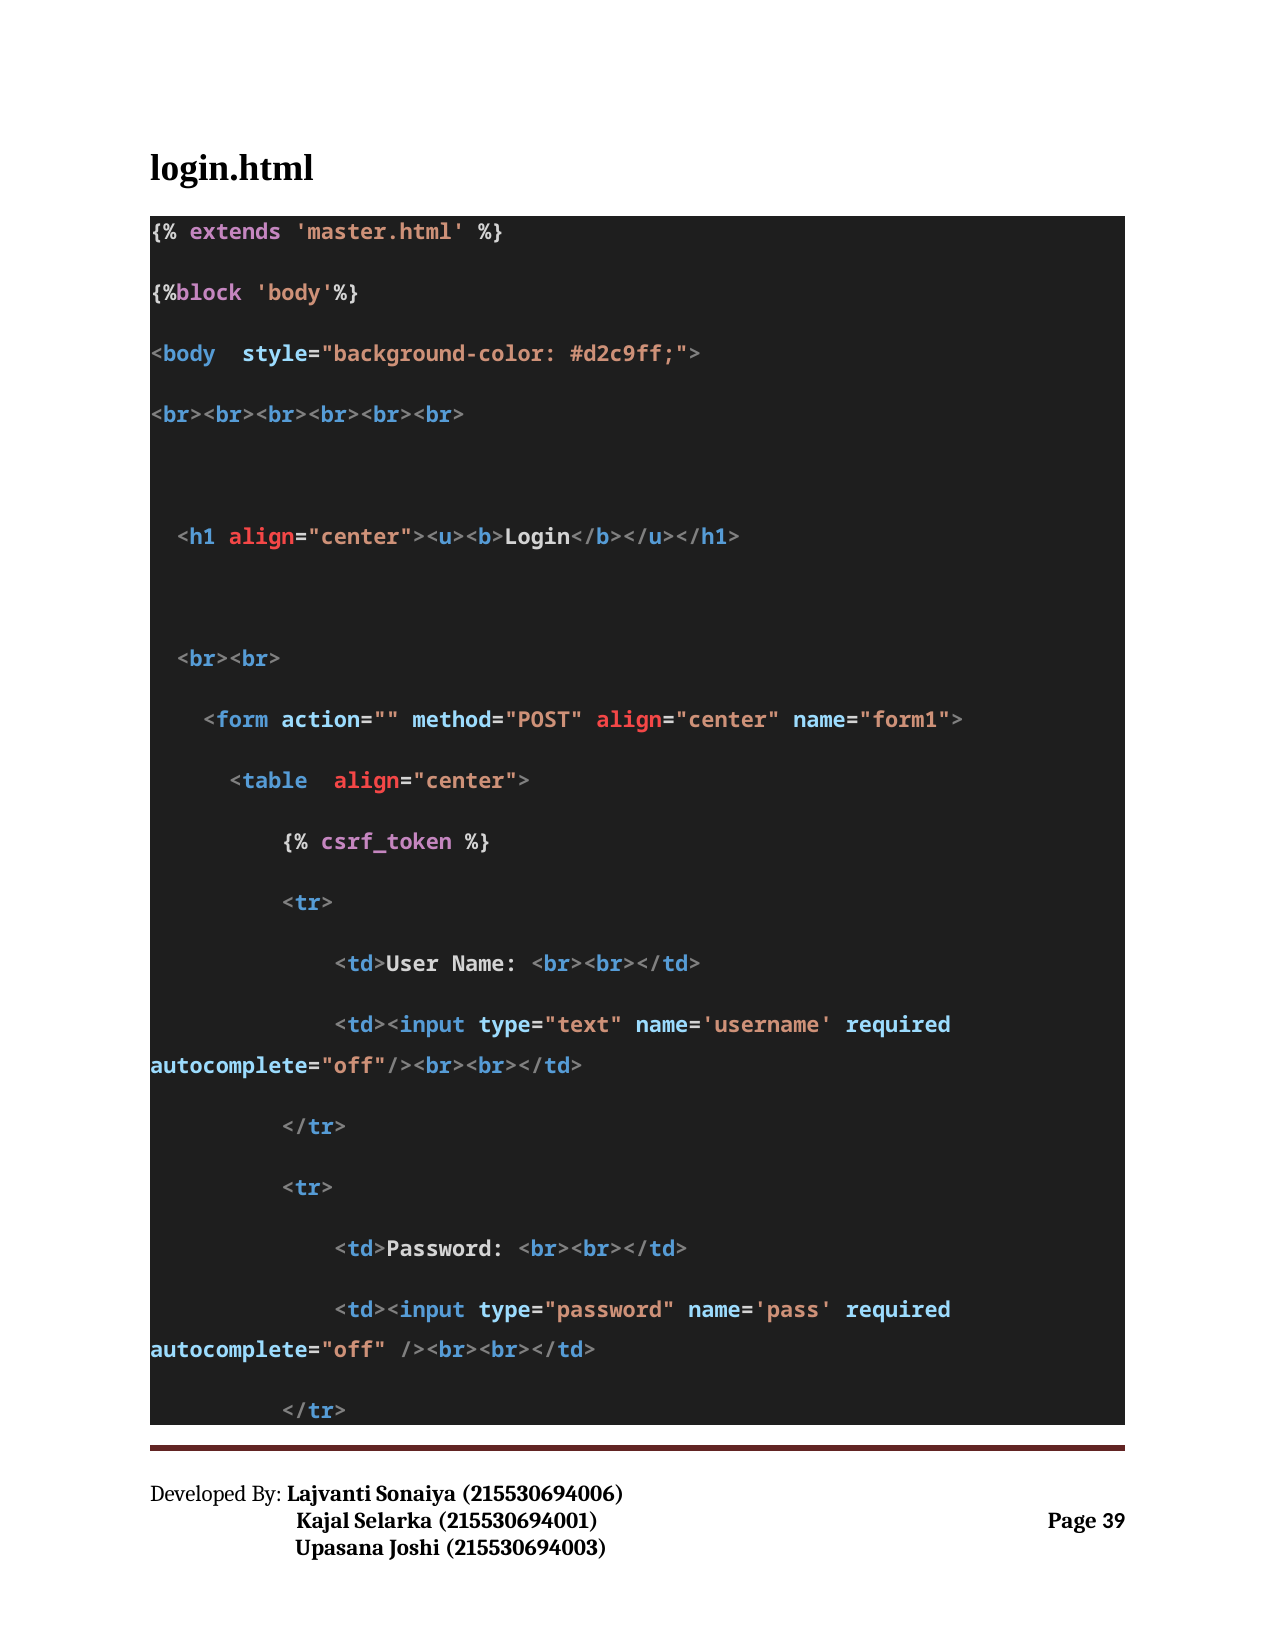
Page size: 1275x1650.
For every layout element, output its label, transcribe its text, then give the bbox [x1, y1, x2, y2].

text <td>Password: <br><br></td> [150, 1233, 1125, 1262]
text <tr> [150, 887, 1125, 917]
text <td><input type="text" name='username' required autocomplete="off"/><br><br></td> [150, 1009, 1125, 1079]
text <form action="" method="POST" align="center" name="form1"> [150, 704, 1125, 734]
text </tr> [150, 1395, 1125, 1425]
text <td><input type="password" name='pass' required autocomplete="off" /><br><br></td> [150, 1294, 1125, 1364]
text <td>User Name: <br><br></td> [150, 948, 1125, 978]
text <body style="background-color: #d2c9ff;"> [150, 338, 1125, 368]
text <tr> [150, 1172, 1125, 1201]
text <br><br><br><br><br><br> [150, 399, 1125, 429]
text <table align="center"> [150, 765, 1125, 795]
text <br><br> [150, 643, 1125, 673]
text login.html [150, 145, 1125, 188]
text {% extends 'master.html' %} [150, 216, 1125, 246]
text <h1 align="center"><u><b>Login</b></u></h1> [150, 521, 1125, 551]
text {%block 'body'%} [150, 277, 1125, 307]
text </tr> [150, 1111, 1125, 1140]
text {% csrf_token %} [150, 826, 1125, 856]
